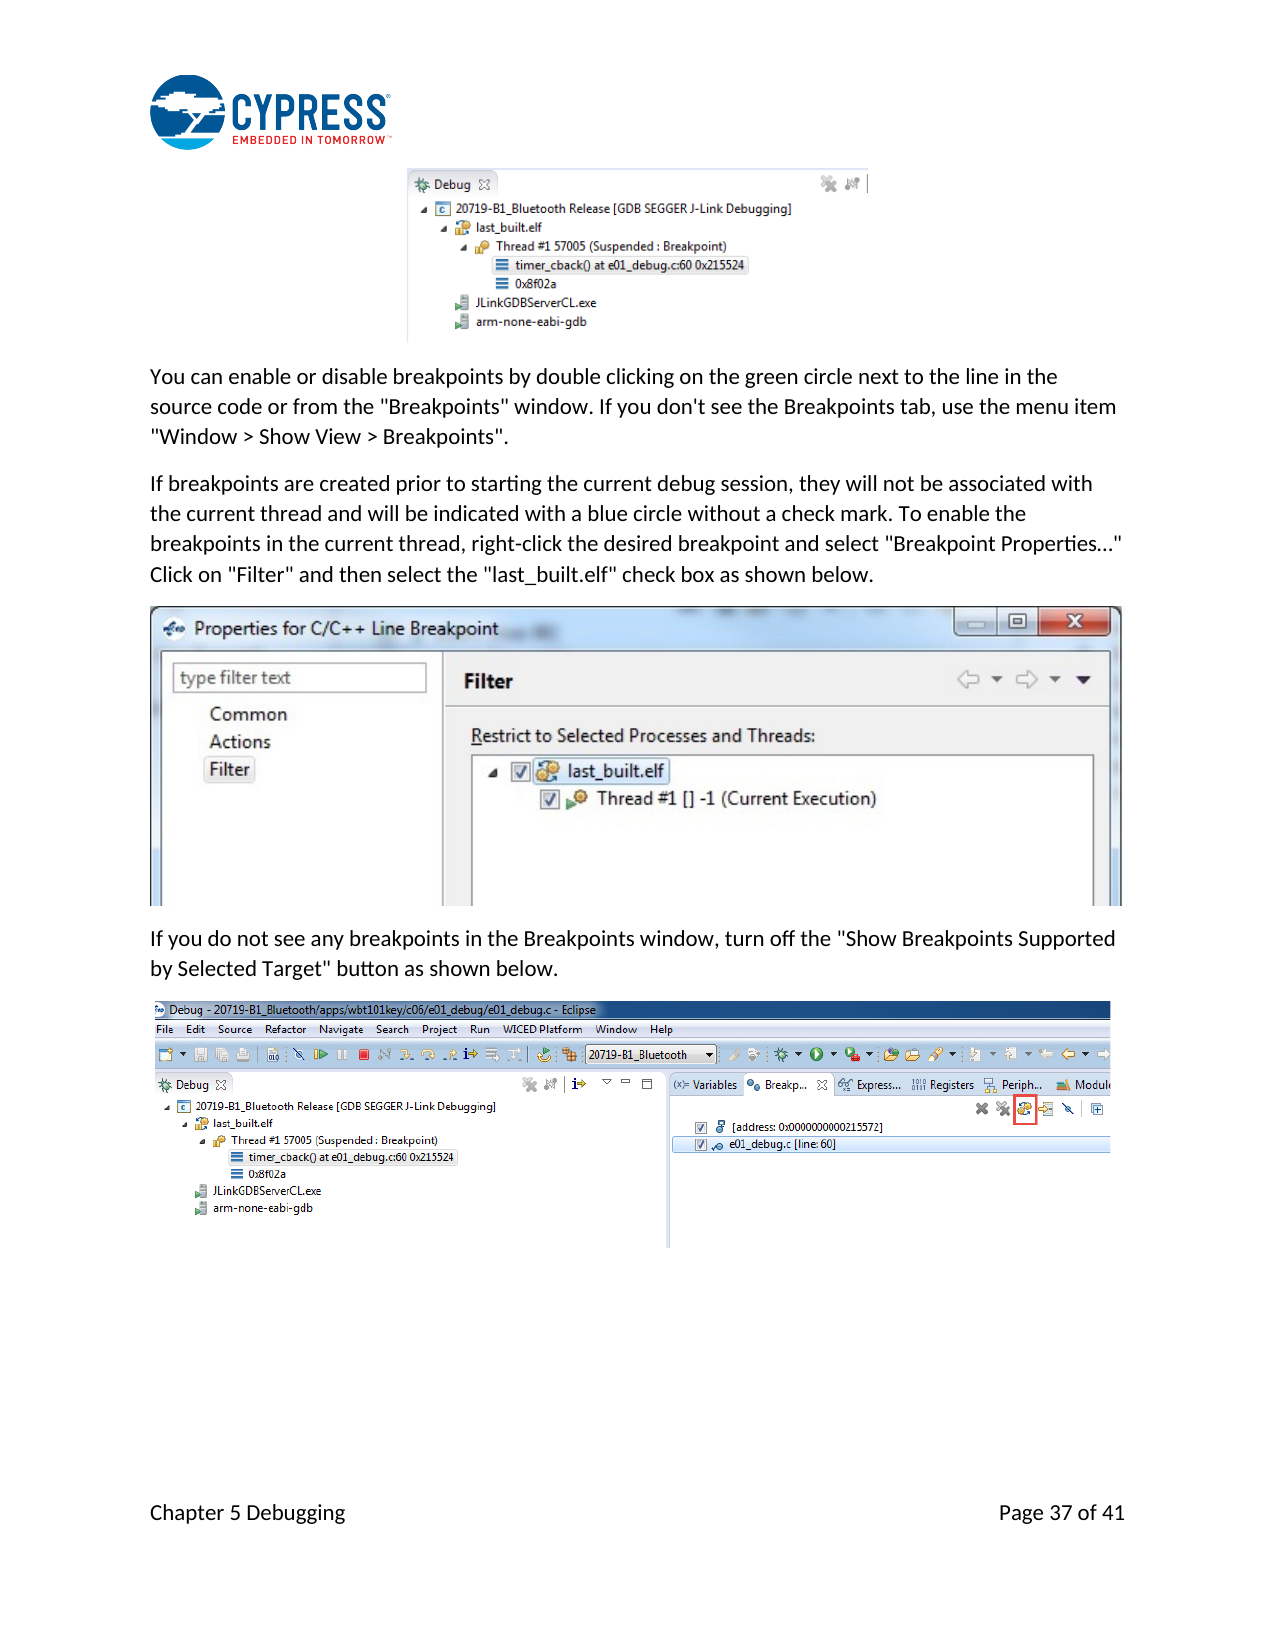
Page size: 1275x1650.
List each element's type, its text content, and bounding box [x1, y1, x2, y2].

picture [150, 606, 1125, 906]
picture [150, 75, 392, 150]
picture [155, 1001, 1111, 1248]
text You can enable or disable breakpoints by double clicking on the green circle next to the line in the source code or from the "Breakpoints" window. If you don't see the Breakpoints tab, use the menu item "Window > Show View > Breakpoints". [150, 362, 1125, 450]
text If you do not see any breakpoints in the Breakpoints window, turn off the "Show Breakpoints Supported by Selected Target" button as shown below. [150, 924, 1125, 982]
text If breakpoints are created prior to starting the current debug session, they will not be associated with the current thread and will be indicated with a blue circle without a check mark. To enable the breakpoints in the current thread, right-click the desired breakpoint and select "Breakpoint Properties…" Click on "Filter" and then select the "last_built.elf" check box as shown below. [150, 469, 1125, 588]
picture [406, 168, 869, 343]
